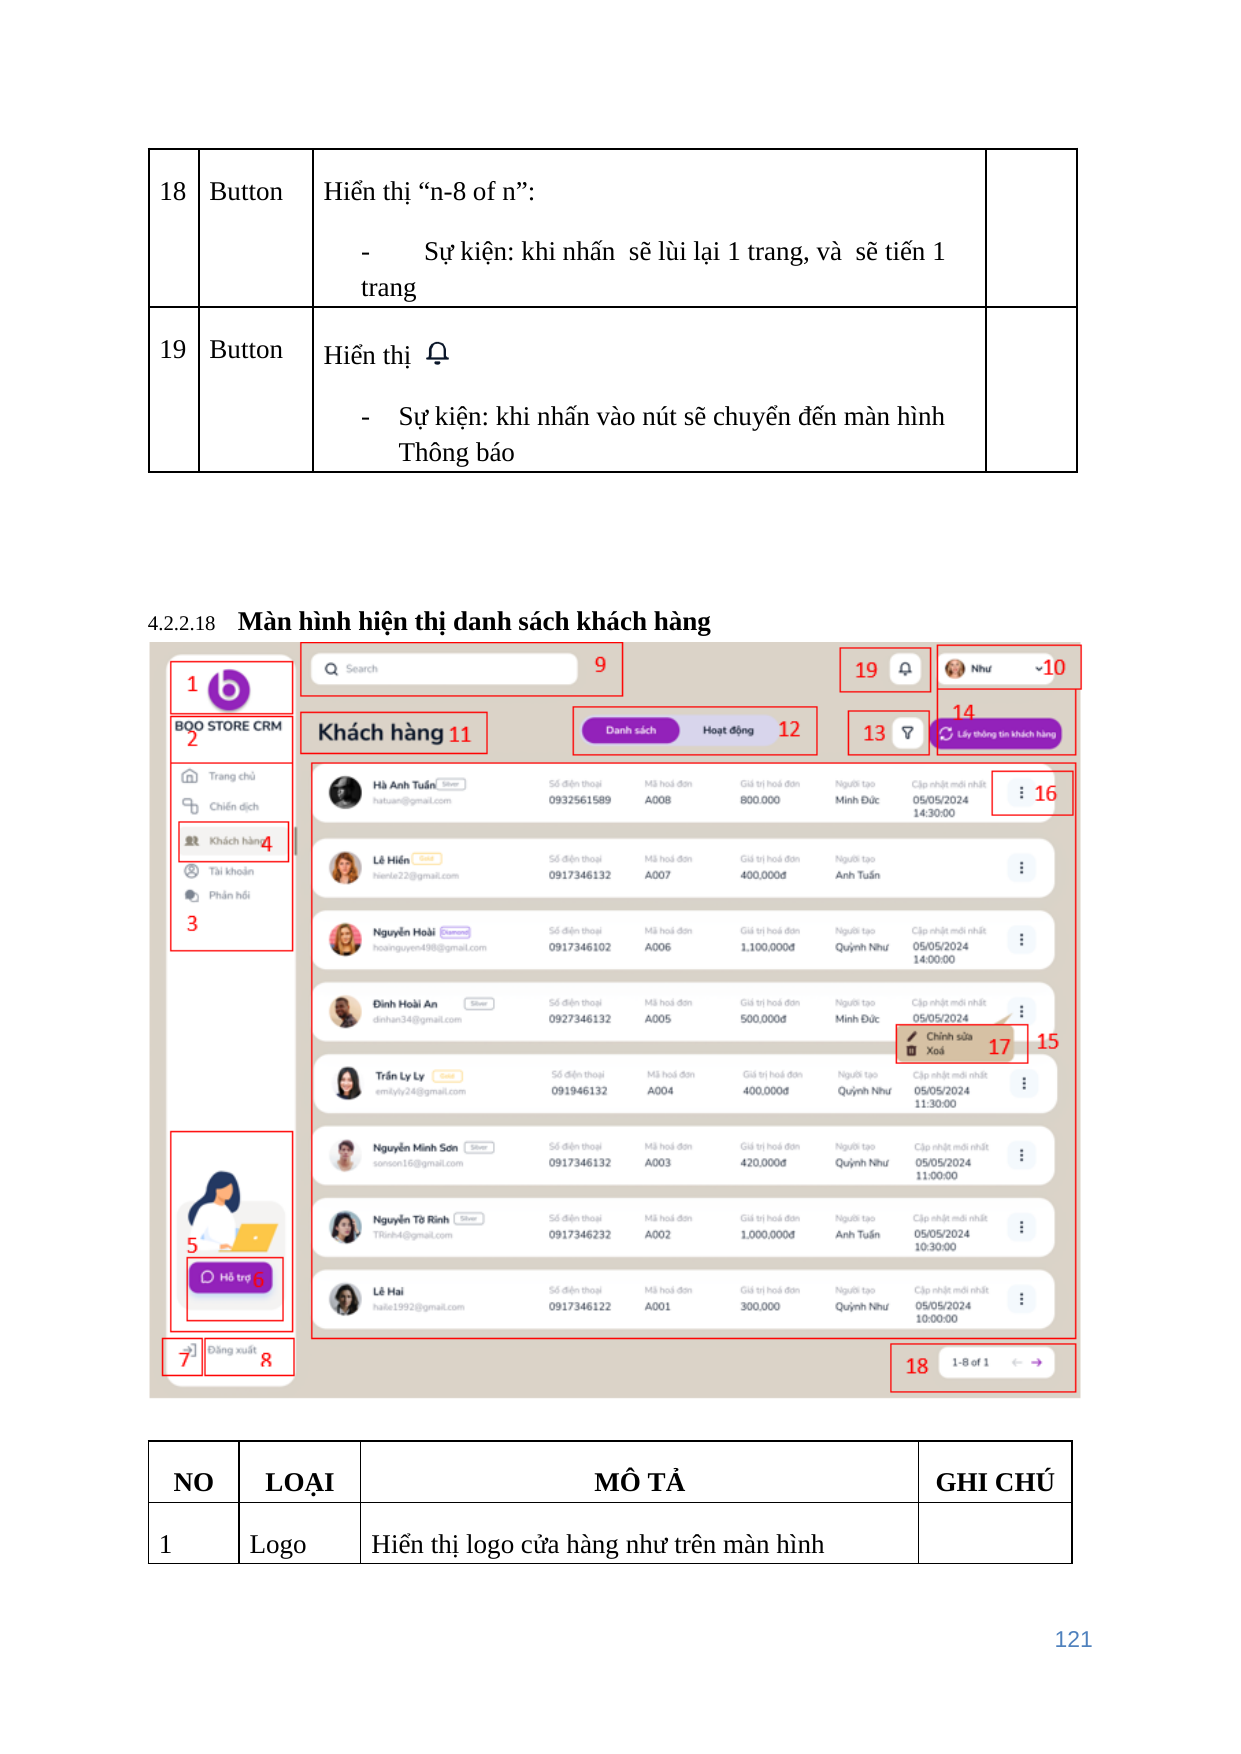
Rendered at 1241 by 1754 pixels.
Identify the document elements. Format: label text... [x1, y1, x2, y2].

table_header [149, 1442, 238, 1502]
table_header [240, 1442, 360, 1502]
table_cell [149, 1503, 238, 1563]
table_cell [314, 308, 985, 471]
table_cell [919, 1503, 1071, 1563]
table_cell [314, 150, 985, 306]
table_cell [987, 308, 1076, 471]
subtitle Màn hình hiện thị danh sách khách hàng [148, 605, 1092, 636]
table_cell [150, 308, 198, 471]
picture [147, 642, 1093, 1401]
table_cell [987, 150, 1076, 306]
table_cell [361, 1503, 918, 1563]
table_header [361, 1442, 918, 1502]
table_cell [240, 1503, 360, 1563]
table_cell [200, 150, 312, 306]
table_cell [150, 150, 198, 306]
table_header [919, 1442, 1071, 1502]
picture [418, 333, 454, 365]
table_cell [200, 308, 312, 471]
